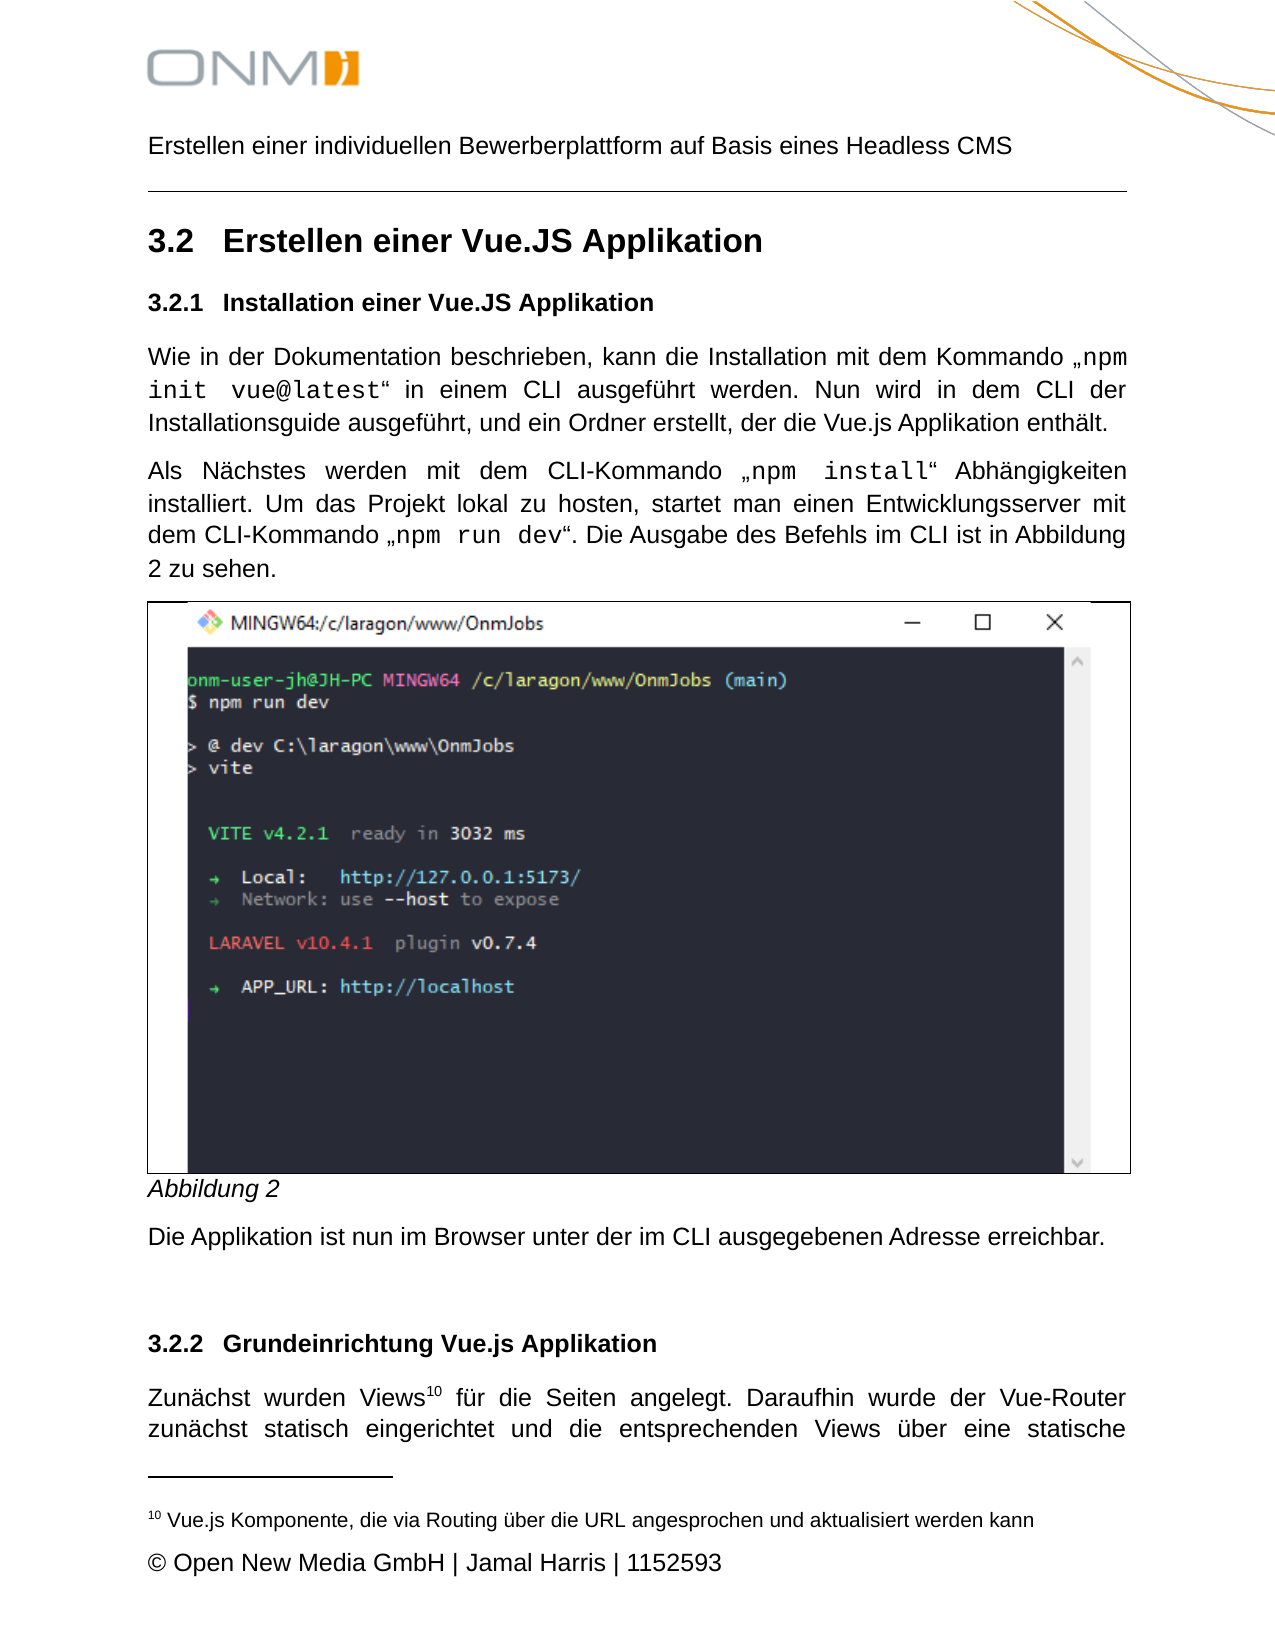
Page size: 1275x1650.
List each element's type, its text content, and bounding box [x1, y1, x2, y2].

table_header [148, 603, 187, 1173]
subtitle Erstellen einer Vue.JS Applikation [148, 221, 1127, 259]
picture [187, 602, 1091, 1173]
text Als Nächstes werden mit dem CLI-Kommando „npm install“ Abhängigkeiten installiert. Um das Projekt lokal zu hosten, startet man einen Entwicklungsserver mit dem CLI-Kommando „npm run dev“. Die Ausgabe des Befehls im CLI ist in Abbildung 2 zu sehen. [148, 456, 1127, 582]
text Abbildung 2 [148, 1174, 1127, 1202]
subtitle Installation einer Vue.JS Applikation [148, 288, 1127, 317]
text Die Applikation ist nun im Browser unter der im CLI ausgegebenen Adresse erreichbar. [148, 1221, 1127, 1250]
table_header [1091, 603, 1130, 1173]
subtitle Grundeinrichtung Vue.js Applikation [148, 1329, 1127, 1358]
picture [116, 0, 413, 104]
text Wie in der Dokumentation beschrieben, kann die Installation mit dem Kommando „npm init vue@latest“ in einem CLI ausgeführt werden. Nun wird in dem CLI der Installationsguide ausgeführt, und ein Ordner erstellt, der die Vue.js Applikation enthält. [148, 342, 1127, 437]
picture [1000, 1, 1275, 147]
